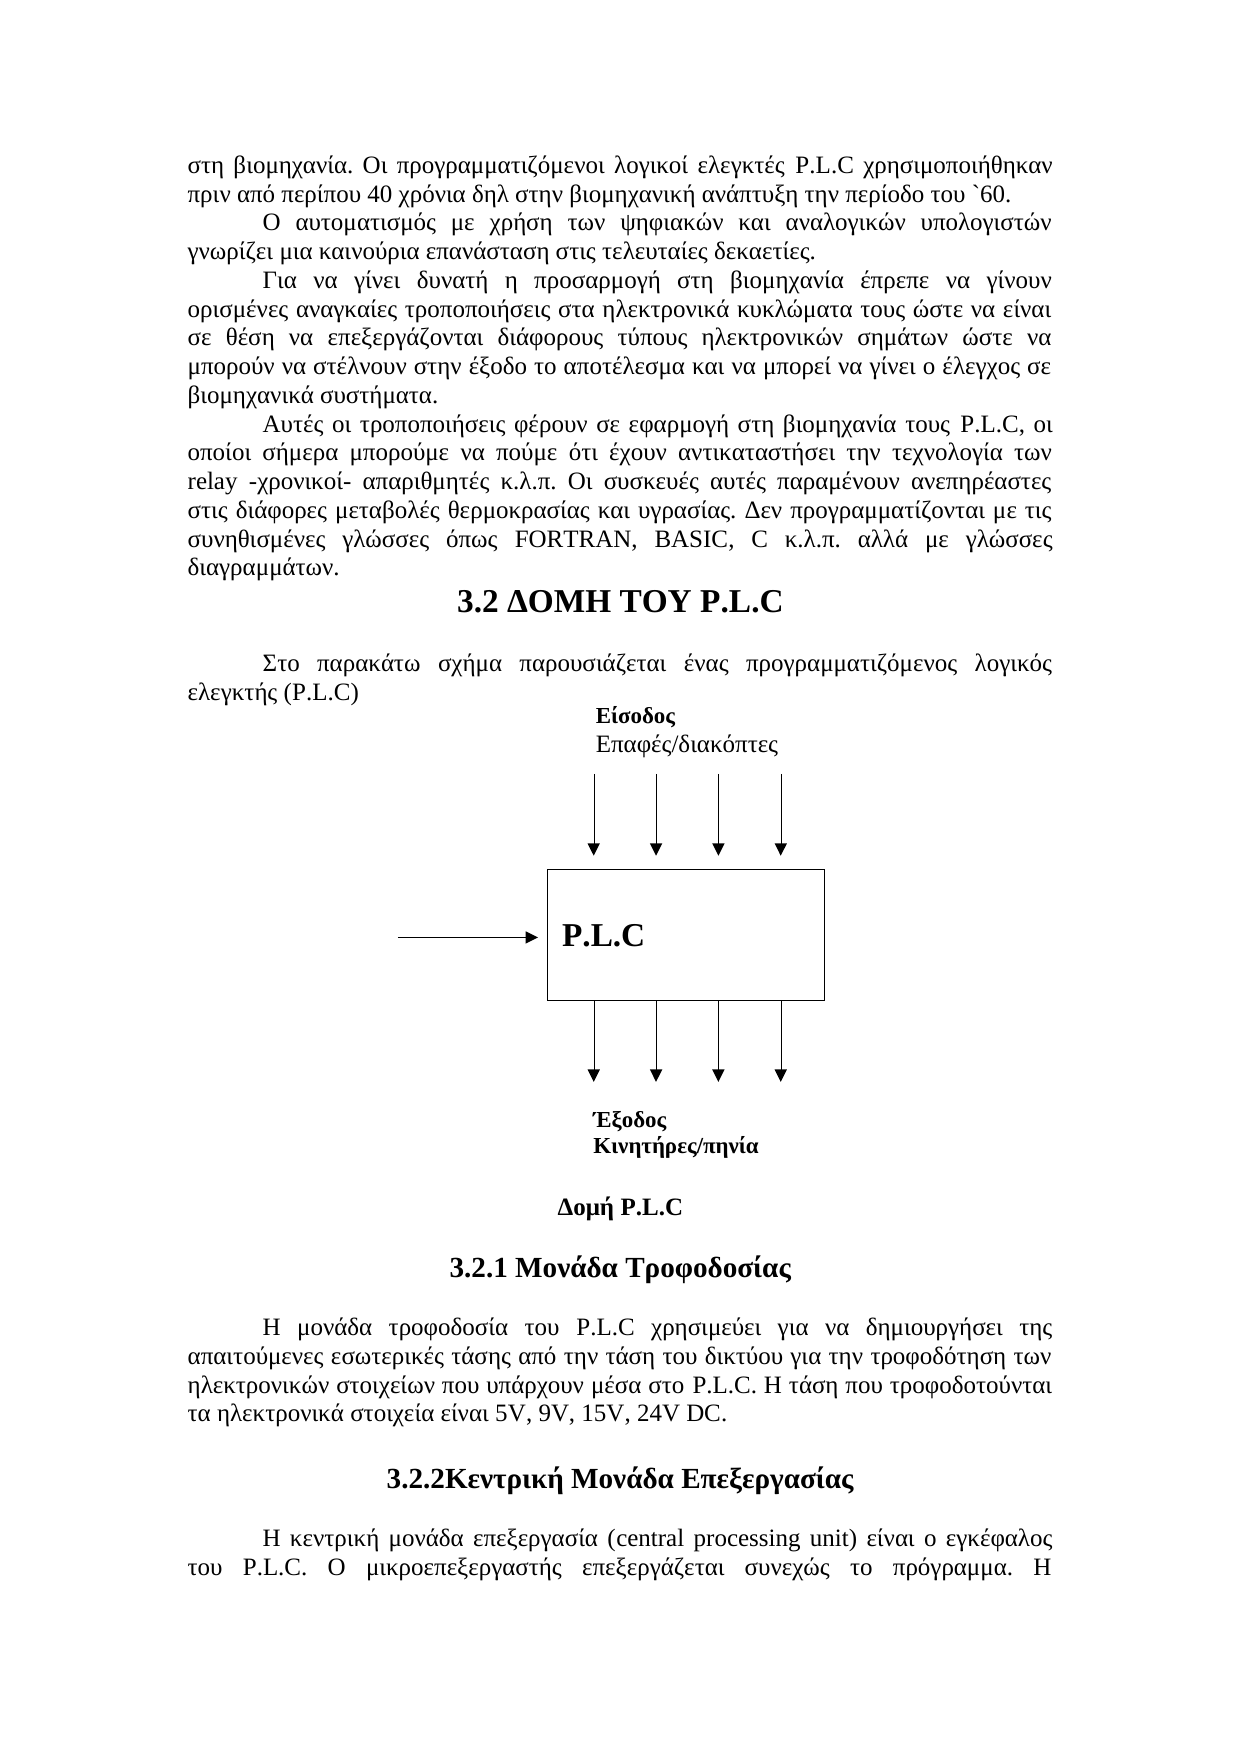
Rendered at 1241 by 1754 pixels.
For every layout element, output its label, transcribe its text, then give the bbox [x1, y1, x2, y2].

table_header [285, 706, 955, 1164]
table_cell Δομή P.L.C [285, 1164, 955, 1221]
text Ο αυτοματισμός με χρήση των ψηφιακών και αναλογικών υπολογιστών γνωρίζει μια καινούρια επανάσταση στις τελευταίες δεκαετίες. [187, 207, 1053, 265]
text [187, 150, 1053, 207]
text Αυτές οι τροποποιήσεις φέρουν σε εφαρμογή στη βιομηχανία τους P.L.C, οι οποίοι σήμερα μπορούμε να πούμε ότι έχουν αντικαταστήσει την τεχνολογία των relay -χρονικοί- απαριθμητές κ.λ.π. Οι συσκευές αυτές παραμένουν ανεπηρέαστες στις διάφορες μεταβολές θερμοκρασίας και υγρασίας. Δεν προγραμματίζονται με τις συνηθισμένες γλώσσες όπως FORTRAN, BASIC, C κ.λ.π. αλλά με γλώσσες διαγραμμάτων. [187, 409, 1053, 581]
text Η μονάδα τροφοδοσία του P.L.C χρησιμεύει για να δημιουργήσει της απαιτούμενες εσωτερικές τάσης από την τάση του δικτύου για την τροφοδότηση των ηλεκτρονικών στοιχείων που υπάρχουν μέσα στο P.L.C. Η τάση που τροφοδοτούνται τα ηλεκτρονικά στοιχεία είναι 5V, 9V, 15V, 24V DC. [187, 1312, 1053, 1427]
text 3.2.1 Μονάδα Τροφοδοσίας [187, 1250, 1053, 1283]
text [187, 1523, 1053, 1581]
text Στο παρακάτω σχήμα παρουσιάζεται ένας προγραμματιζόμενος λογικός ελεγκτής (P.L.C) [187, 648, 1053, 706]
text 3.2 ΔΟΜΗ ΤΟΥ P.L.C [187, 581, 1053, 619]
text Για να γίνει δυνατή η προσαρμογή στη βιομηχανία έπρεπε να γίνουν ορισμένες αναγκαίες τροποποιήσεις στα ηλεκτρονικά κυκλώματα τους ώστε να είναι σε θέση να επεξεργάζονται διάφορους τύπους ηλεκτρονικών σημάτων ώστε να μπορούν να στέλνουν στην έξοδο το αποτέλεσμα και να μπορεί να γίνει ο έλεγχος σε βιομηχανικά συστήματα. [187, 265, 1053, 409]
text 3.2.2Κεντρική Μονάδα Επεξεργασίας [187, 1461, 1053, 1494]
